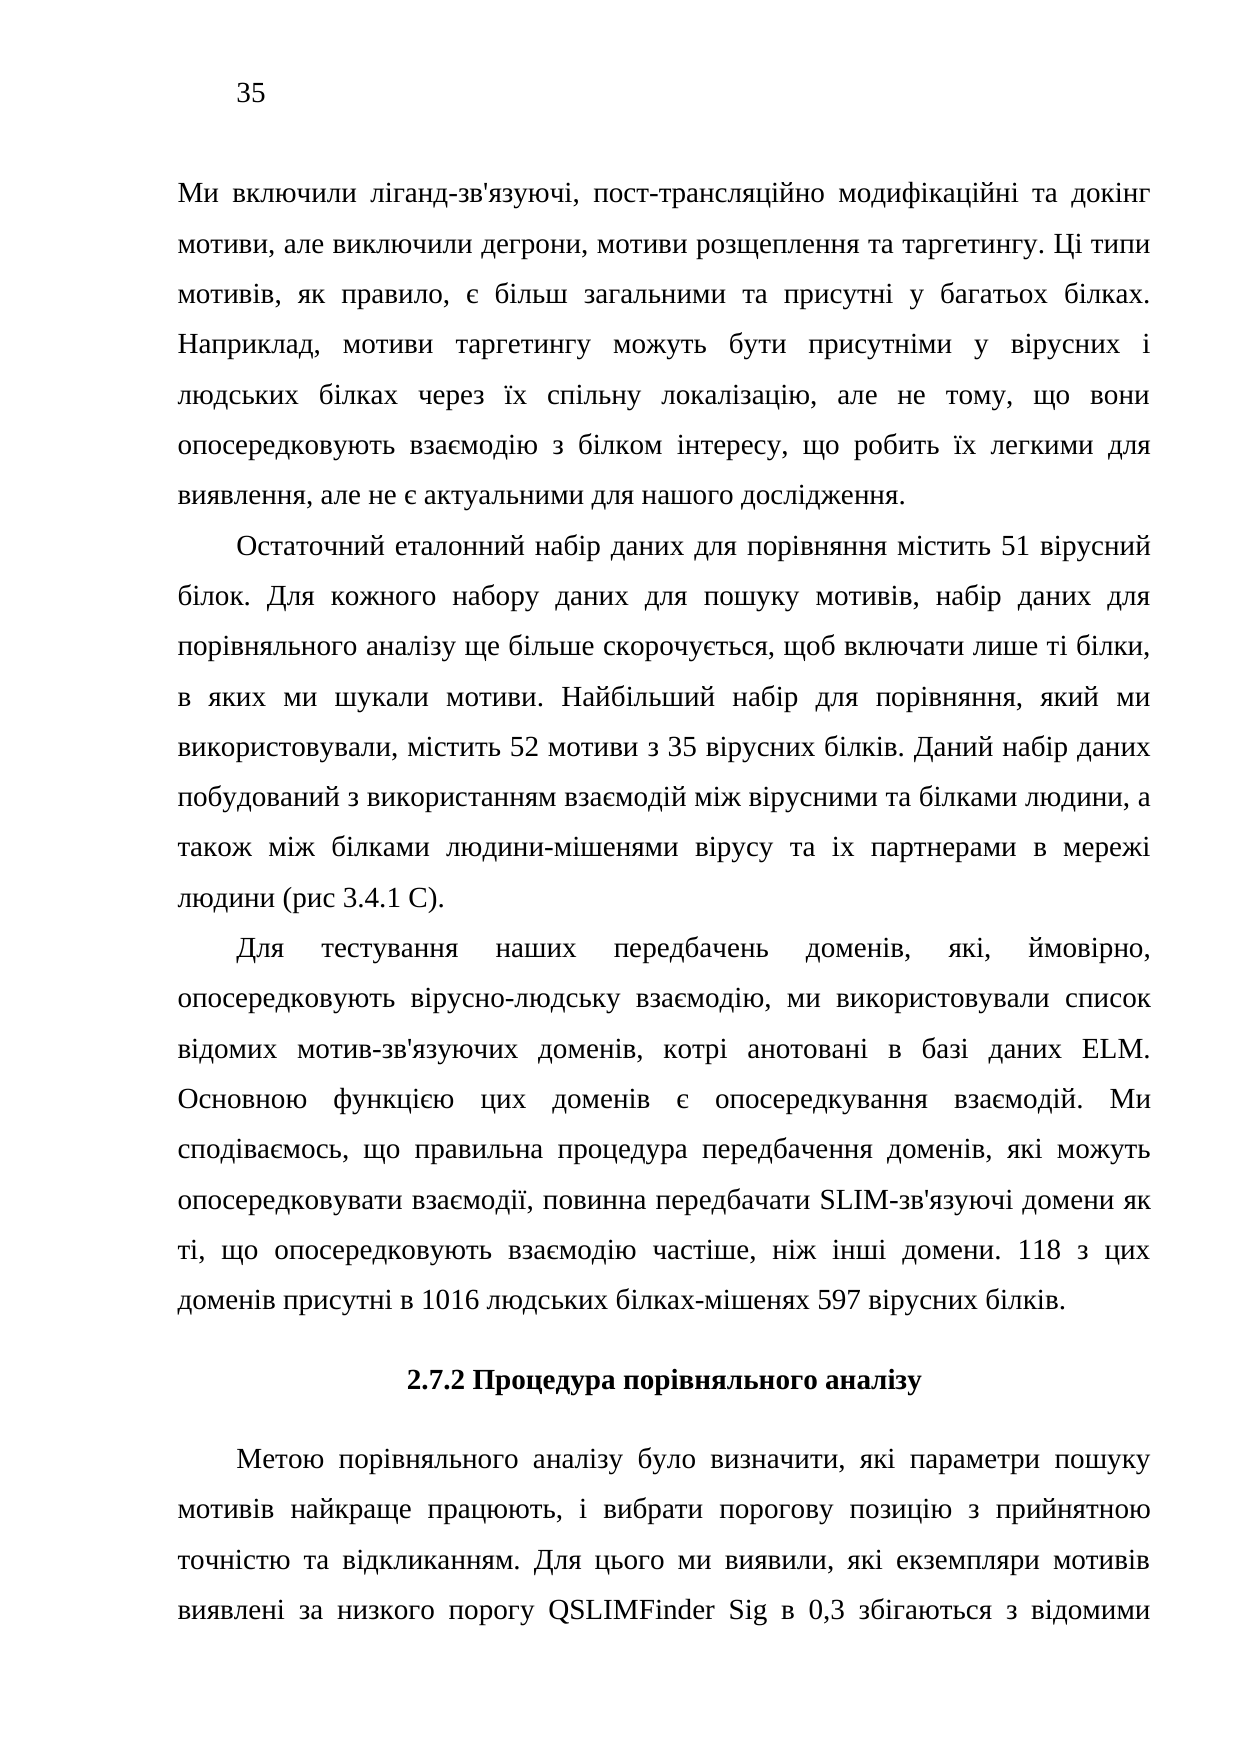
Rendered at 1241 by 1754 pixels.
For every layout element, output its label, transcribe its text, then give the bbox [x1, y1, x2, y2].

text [177, 176, 1152, 511]
text Остаточний еталонний набір даних для порівняння містить 51 вірусний білок. Для кожного набору даних для пошуку мотивів, набір даних для порівняльного аналізу ще більше скорочується, щоб включати лише ті білки, в яких ми шукали мотиви. Найбільший набір для порівняння, який ми використовували, містить 52 мотиви з 35 вірусних білків. Даний набір даних побудований з використанням взаємодій між вірусними та білками людини, а також між білками людини-мішенями вірусу та іх партнерами в мережі людини (рис 3.4.1 C). [177, 528, 1152, 913]
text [177, 1441, 1152, 1626]
text Для тестування наших передбачень доменів, які, ймовірно, опосередковують вірусно-людську взаємодію, ми використовували список відомих мотив-зв'язуючих доменів, котрі анотовані в базі даних ELM. Основною функцією цих доменів є опосередкування взаємодій. Ми сподіваємось, що правильна процедура передбачення доменів, які можуть опосередковувати взаємодії, повинна передбачати SLIM-зв'язуючі домени як ті, що опосередковують взаємодію частіше, ніж інші домени. 118 з цих доменів присутні в 1016 людських білках-мішенях 597 вірусних білків. [177, 930, 1152, 1316]
subtitle 2.7.2 Процедура порівняльного аналізу [177, 1362, 1152, 1395]
